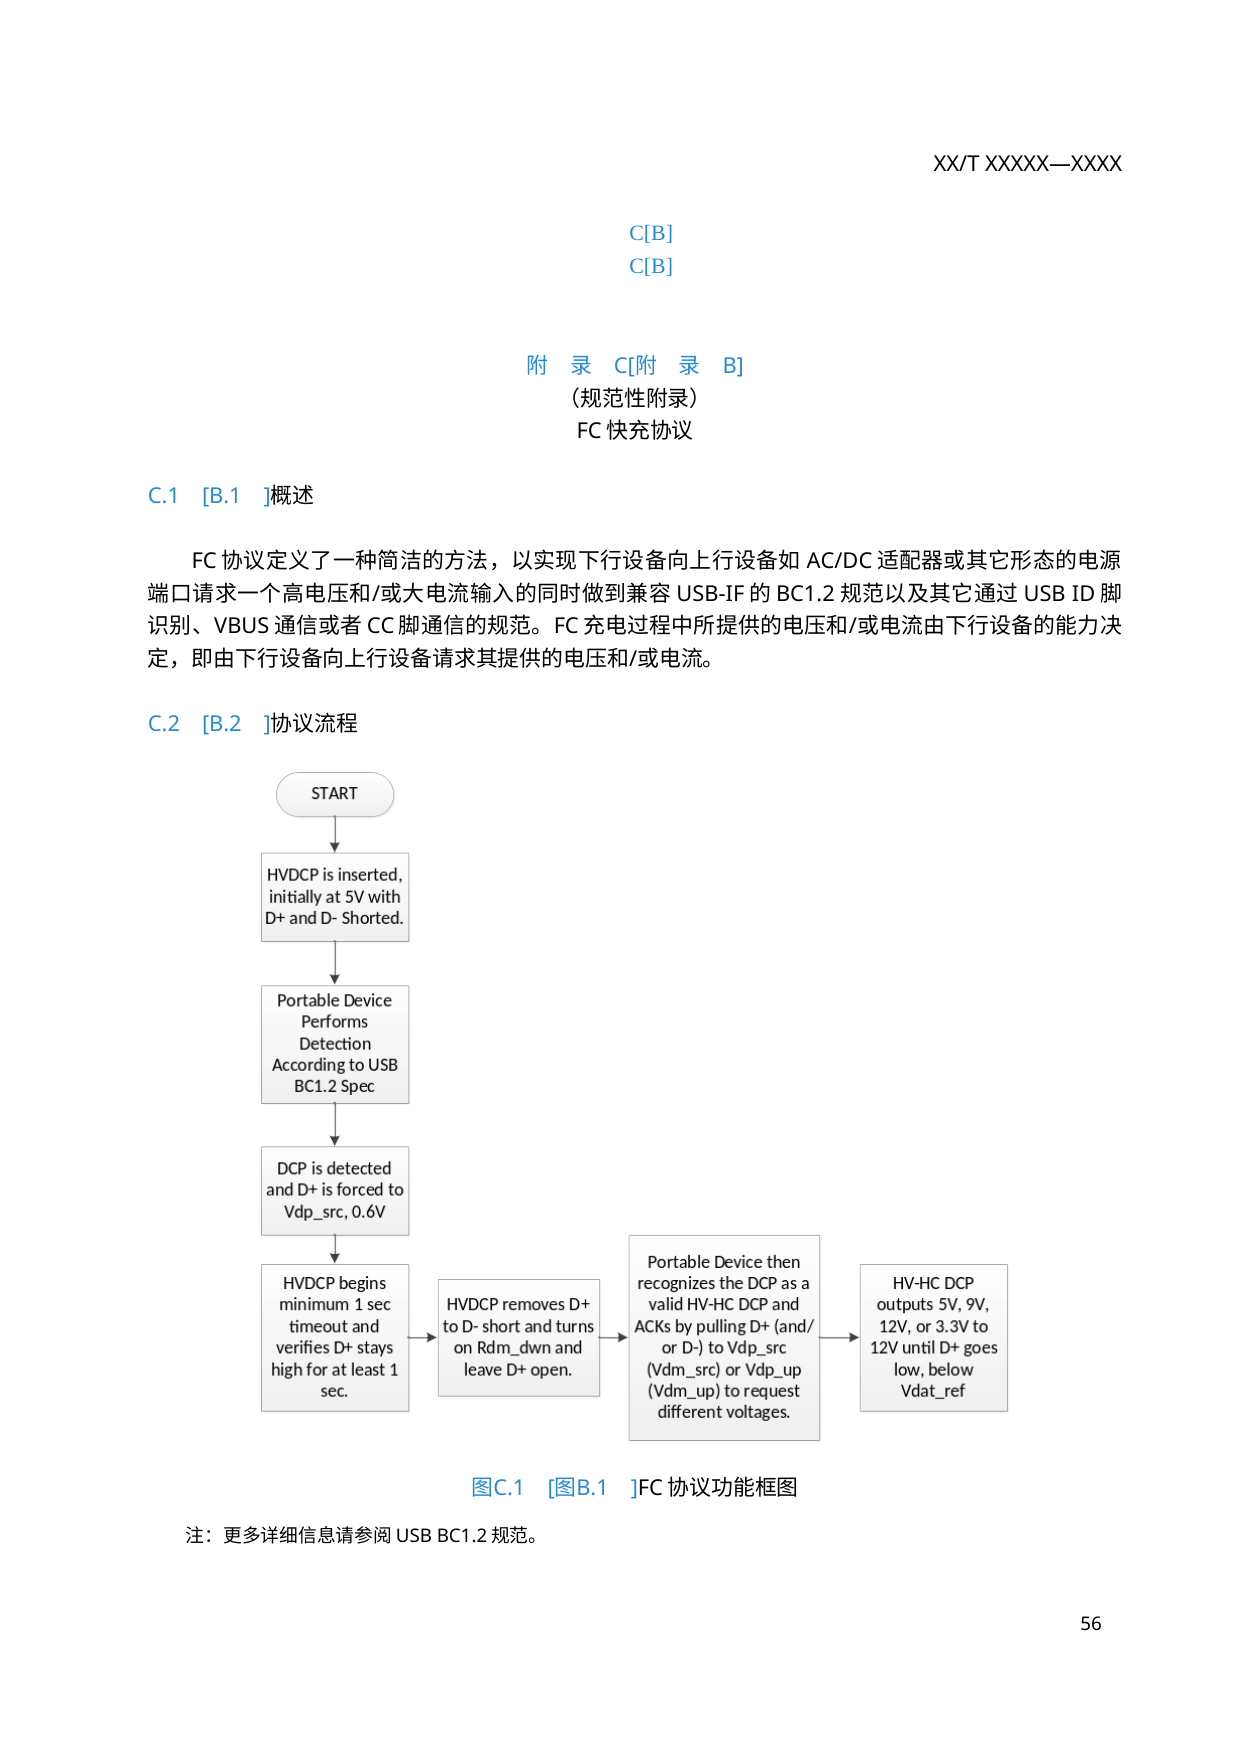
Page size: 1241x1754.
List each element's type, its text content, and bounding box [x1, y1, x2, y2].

text FC协议定义了一种简洁的方法，以实现下行设备向上行设备如AC/DC适配器或其它形态的电源端口请求一个高电压和/或大电流输入的同时做到兼容USB-IF的BC1.2规范以及其它通过USB ID脚识别、VBUS通信或者CC脚通信的规范。FC充电过程中所提供的电压和/或电流由下行设备的能力决定，即由下行设备向上行设备请求其提供的电压和/或电流。 [148, 543, 1122, 673]
text （规范性附录） FC快充协议 [148, 348, 1122, 446]
text 协议流程 [148, 706, 1122, 738]
text FC协议功能框图 [148, 1469, 1122, 1502]
text 概述 [148, 478, 1122, 511]
text 更多详细信息请参阅USB BC1.2规范。 [186, 1518, 1122, 1551]
